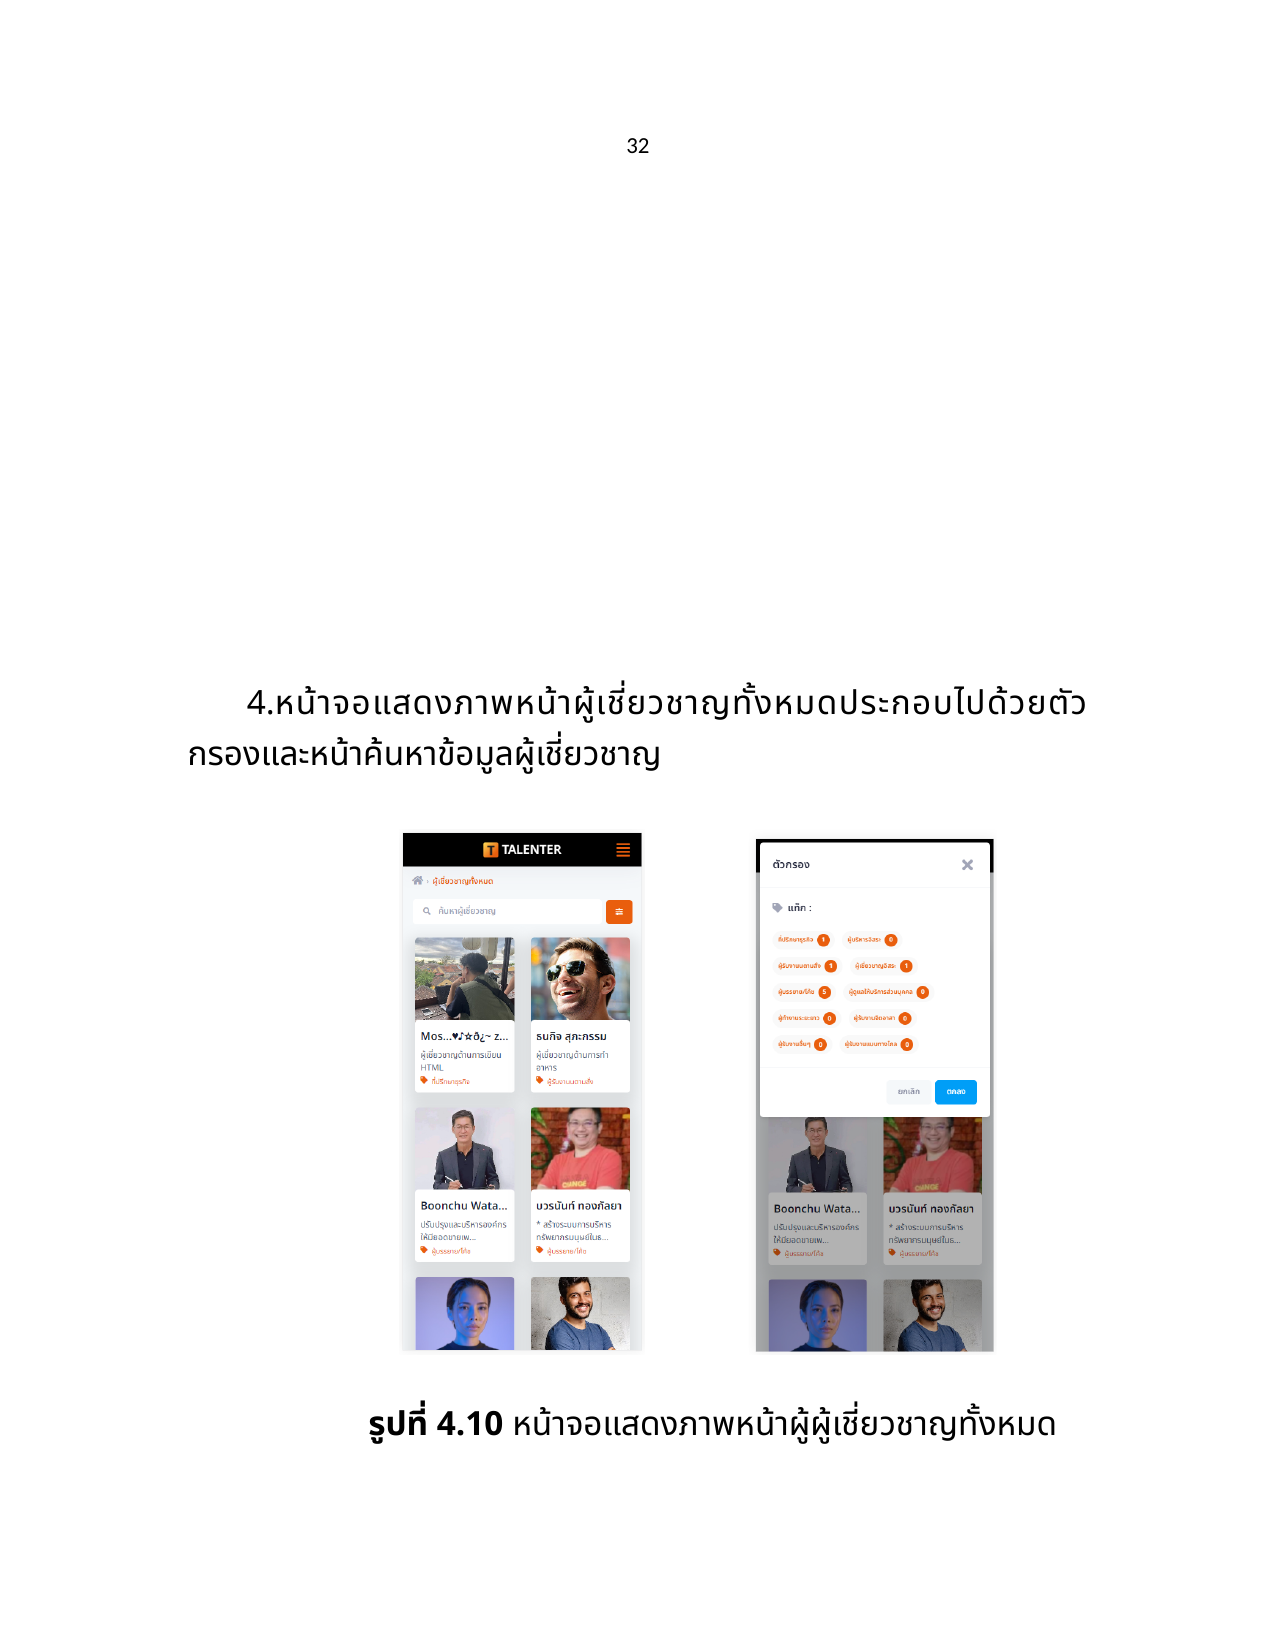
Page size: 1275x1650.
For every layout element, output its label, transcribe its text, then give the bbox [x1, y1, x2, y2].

picture [399, 829, 645, 1355]
list รูปที่ 4.10 หน้าจอแสดงภาพหน้าผู้ผู้เชี่ยวชาญทั้งหมด [337, 1400, 1087, 1451]
picture [748, 829, 997, 1355]
list 4.หน้าจอแสดงภาพหน้าผู้เชี่ยวชาญทั้งหมดประกอบไปด้วยตัวกรองและหน้าค้นหาข้อมูลผู้เชี่ยวชาญ [187, 679, 1087, 780]
